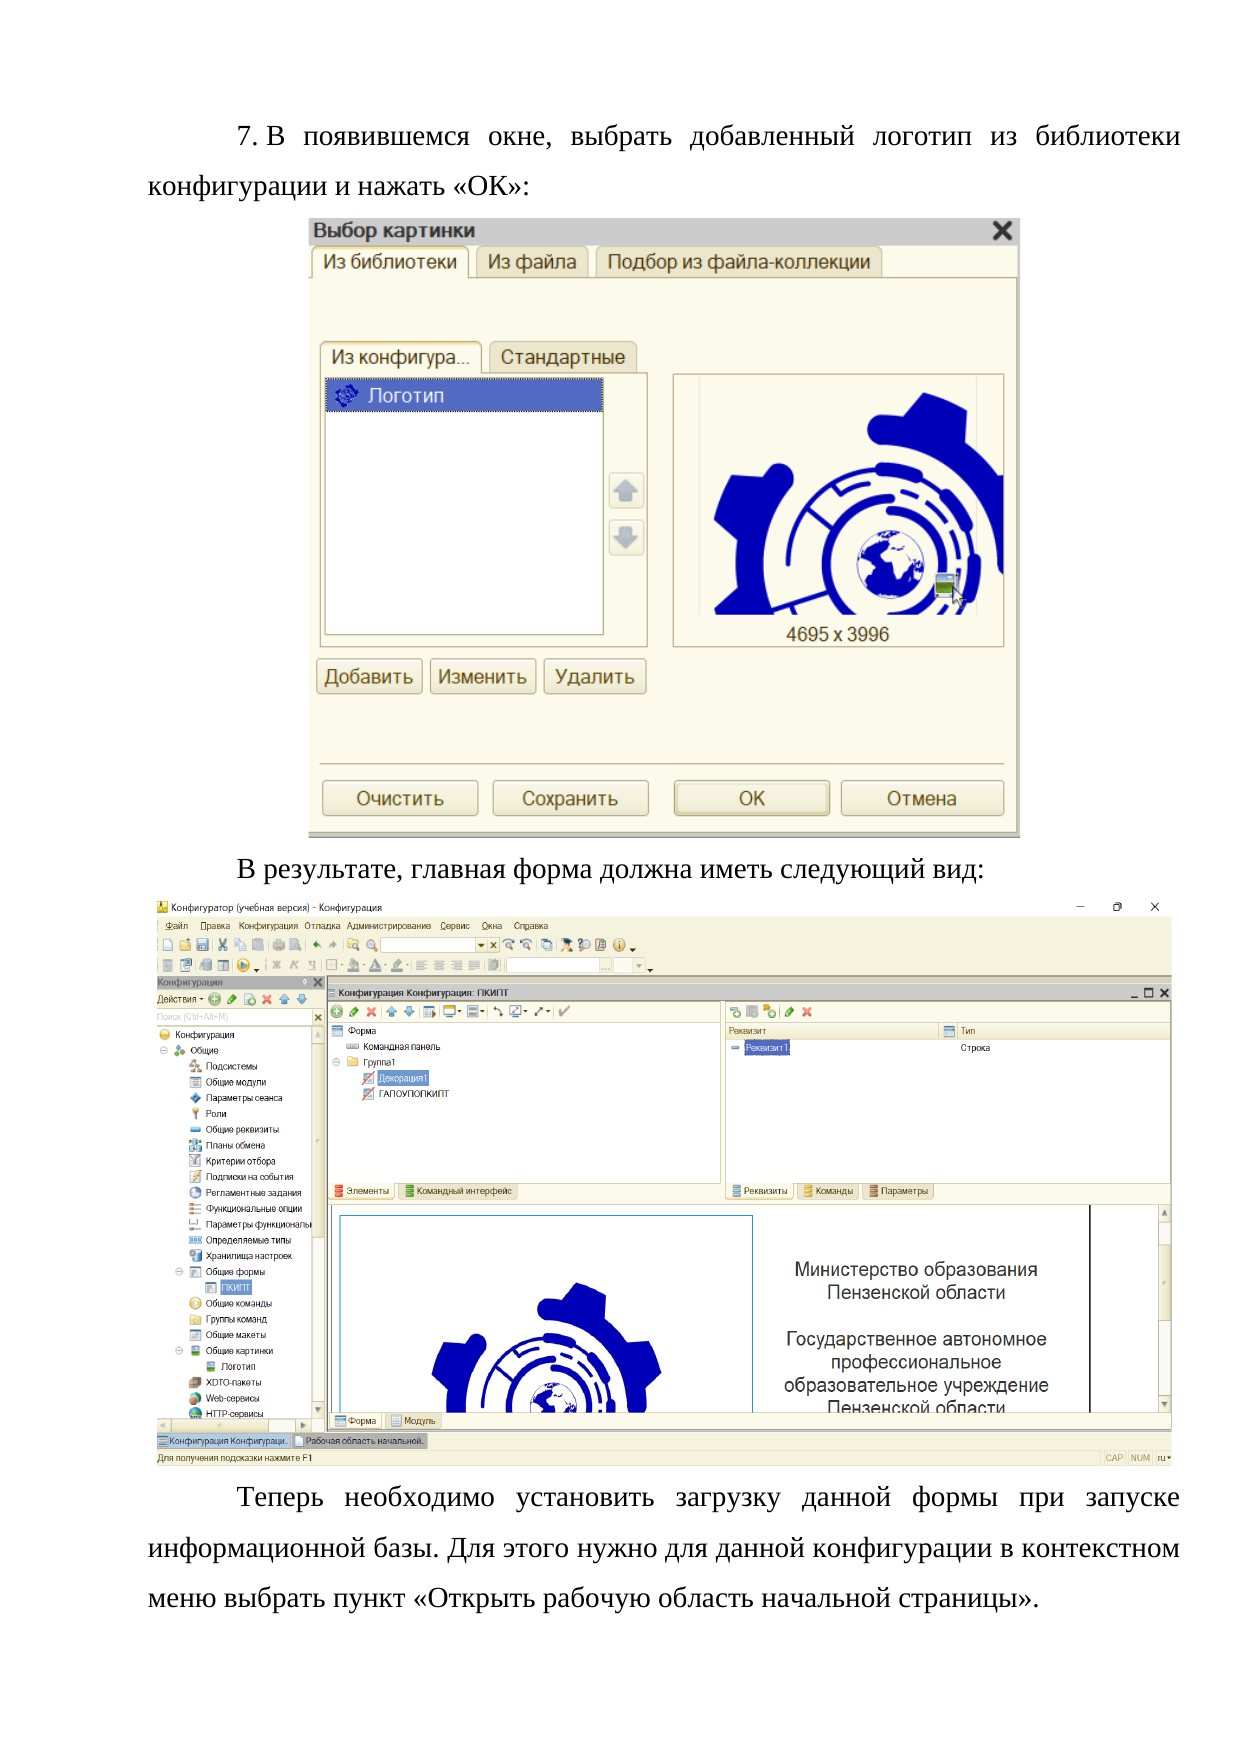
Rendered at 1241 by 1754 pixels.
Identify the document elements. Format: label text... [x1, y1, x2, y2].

text Теперь необходимо установить загрузку данной формы при запуске информационной базы. Для этого нужно для данной конфигурации в контекстном меню выбрать пункт «Открыть рабочую область начальной страницы». [148, 1479, 1181, 1614]
picture [157, 901, 1172, 1466]
picture [308, 218, 1021, 838]
text В результате, главная форма должна иметь следующий вид: [148, 852, 1181, 885]
list В появившемся окне, выбрать добавленный логотип из библиотеки конфигурации и нажать «ОК»: [148, 118, 1181, 202]
